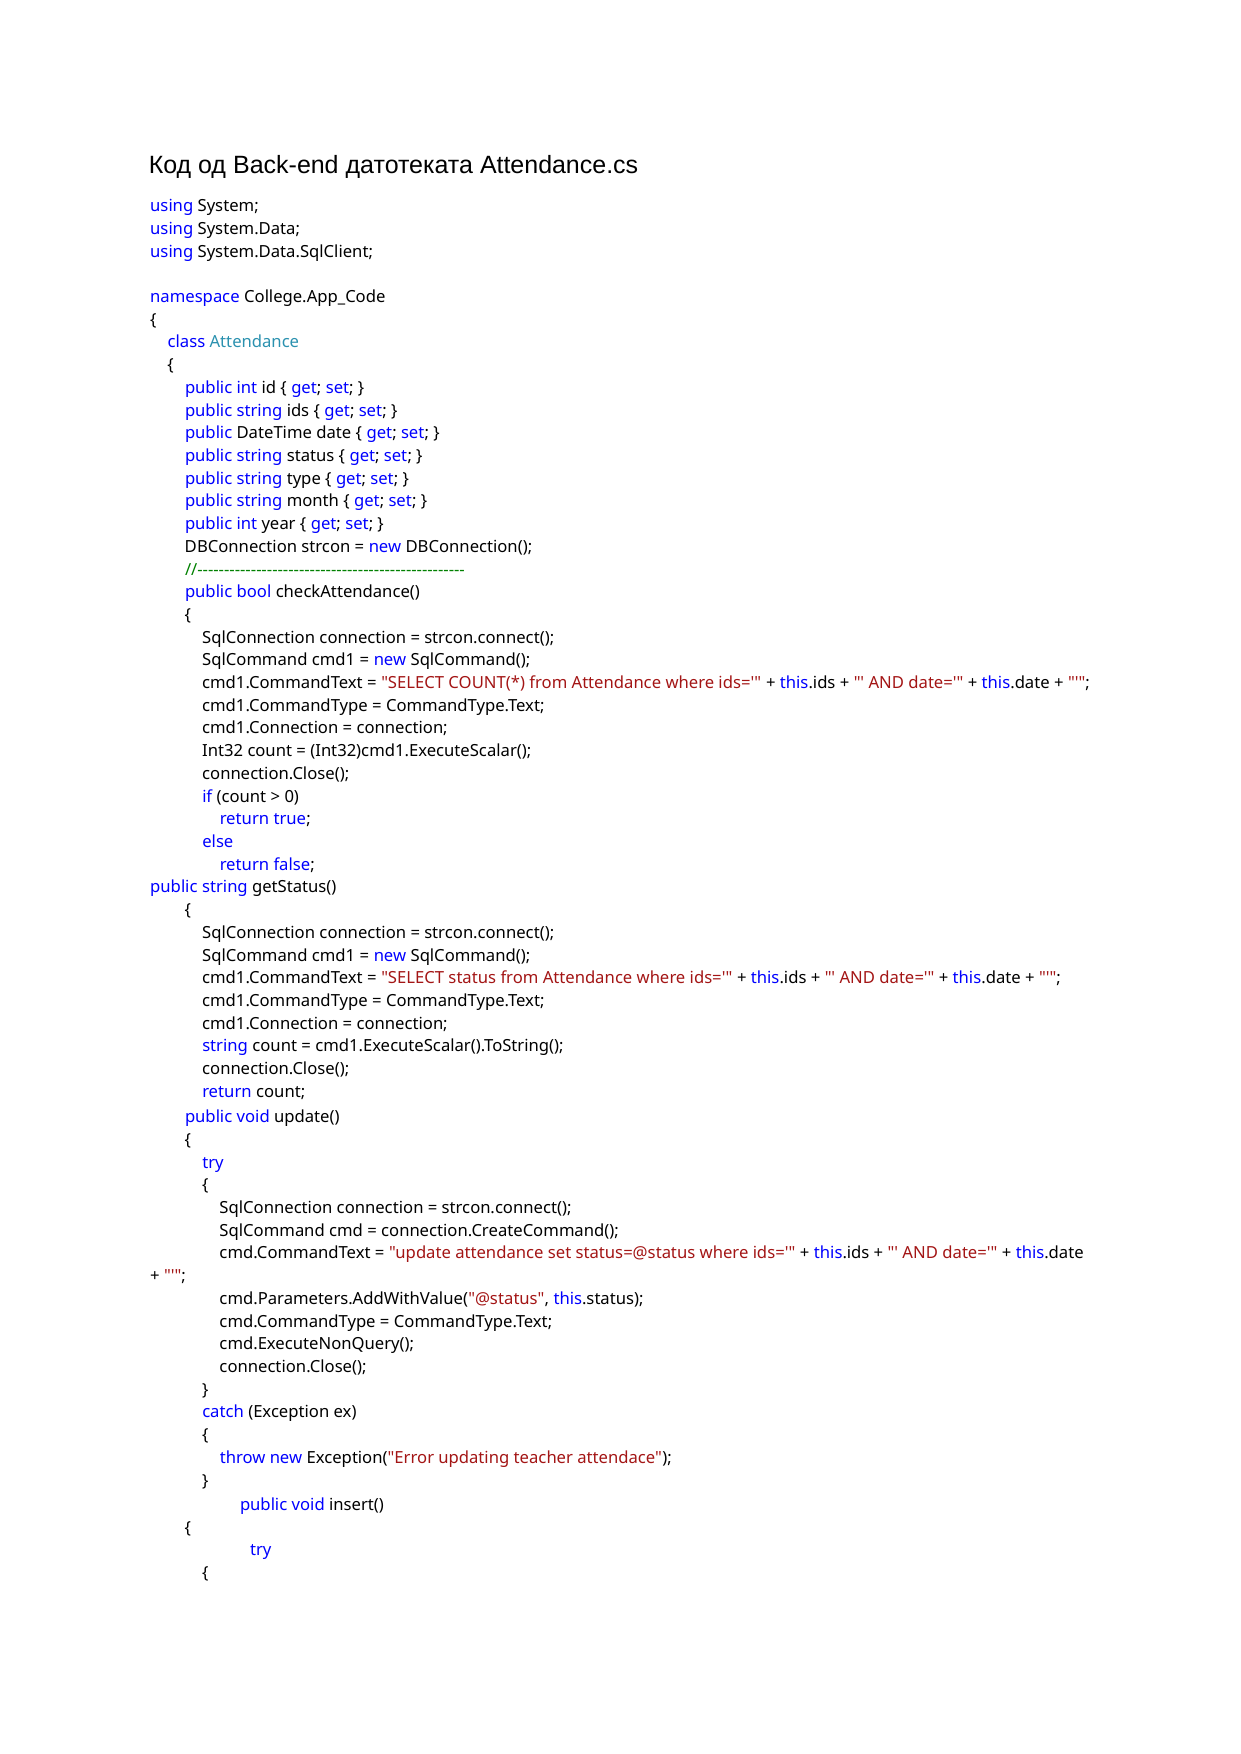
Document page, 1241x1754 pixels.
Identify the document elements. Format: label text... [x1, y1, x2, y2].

text using System; [150, 194, 1090, 216]
text SqlCommand cmd1 = new SqlCommand(); [150, 943, 1090, 966]
text public void update() [150, 1105, 1090, 1127]
text SqlCommand cmd1 = new SqlCommand(); [150, 648, 1090, 671]
text throw new Exception("Error updating teacher attendace"); [150, 1445, 1090, 1468]
text cmd1.CommandType = CommandType.Text; [150, 988, 1090, 1011]
text public string ids { get; set; } [150, 398, 1090, 421]
text SqlCommand cmd = connection.CreateCommand(); [150, 1218, 1090, 1241]
text public void insert() [150, 1493, 1090, 1515]
text { [150, 1561, 1090, 1583]
text string count = cmd1.ExecuteScalar().ToString(); [150, 1034, 1090, 1057]
text cmd1.CommandText = "SELECT COUNT(*) from Attendance where ids='" + this.ids + "' AND date='" + this.date + "'"; [150, 671, 1090, 693]
text { [150, 353, 1090, 375]
text public string status { get; set; } [150, 443, 1090, 466]
text public bool checkAttendance() [150, 580, 1090, 602]
text SqlConnection connection = strcon.connect(); [150, 920, 1090, 943]
text public string month { get; set; } [150, 489, 1090, 512]
text public string type { get; set; } [150, 466, 1090, 489]
text class Attendance [150, 330, 1090, 353]
text public string getStatus() [150, 875, 1090, 898]
text } [150, 1377, 1090, 1400]
text else [150, 829, 1090, 852]
text using System.Data.SqlClient; [150, 239, 1090, 262]
text cmd1.Connection = connection; [150, 1011, 1090, 1034]
text public int id { get; set; } [150, 375, 1090, 398]
text cmd.CommandText = "update attendance set status=@status where ids='" + this.ids + "' AND date='" + this.date + "'"; [150, 1241, 1090, 1286]
text namespace College.App_Code [150, 284, 1090, 307]
text //-------------------------------------------------- [150, 557, 1090, 580]
text cmd1.CommandText = "SELECT status from Attendance where ids='" + this.ids + "' AND date='" + this.date + "'"; [150, 966, 1090, 988]
text { [150, 307, 1090, 330]
text { [150, 898, 1090, 920]
text connection.Close(); [150, 1057, 1090, 1079]
text try [150, 1538, 1090, 1561]
text } [150, 1468, 960, 1491]
text { [150, 1127, 1090, 1150]
text catch (Exception ex) [150, 1400, 1090, 1423]
text using System.Data; [150, 216, 1090, 239]
text { [150, 1515, 1090, 1538]
text { [150, 1173, 1090, 1196]
text cmd1.Connection = connection; [150, 716, 1090, 739]
text Код од Back-end датотеката Attendance.cs [148, 150, 1071, 179]
text return true; [150, 807, 1090, 829]
text cmd1.CommandType = CommandType.Text; [150, 693, 1090, 716]
text DBConnection strcon = new DBConnection(); [150, 534, 1090, 557]
text cmd.ExecuteNonQuery(); [150, 1332, 1090, 1354]
text public DateTime date { get; set; } [150, 421, 1090, 443]
text public int year { get; set; } [150, 512, 1090, 534]
text Int32 count = (Int32)cmd1.ExecuteScalar(); [150, 739, 1090, 761]
text SqlConnection connection = strcon.connect(); [150, 1196, 1090, 1218]
text { [150, 1423, 1090, 1445]
text connection.Close(); [150, 1354, 1090, 1377]
text return count; [150, 1079, 960, 1102]
text try [150, 1150, 1090, 1173]
text return false; [150, 852, 1090, 875]
text cmd.Parameters.AddWithValue("@status", this.status); [150, 1286, 1090, 1309]
text { [150, 602, 1090, 625]
text if (count > 0) [150, 784, 1090, 807]
text cmd.CommandType = CommandType.Text; [150, 1309, 1090, 1332]
text connection.Close(); [150, 761, 1090, 784]
text SqlConnection connection = strcon.connect(); [150, 625, 1090, 648]
